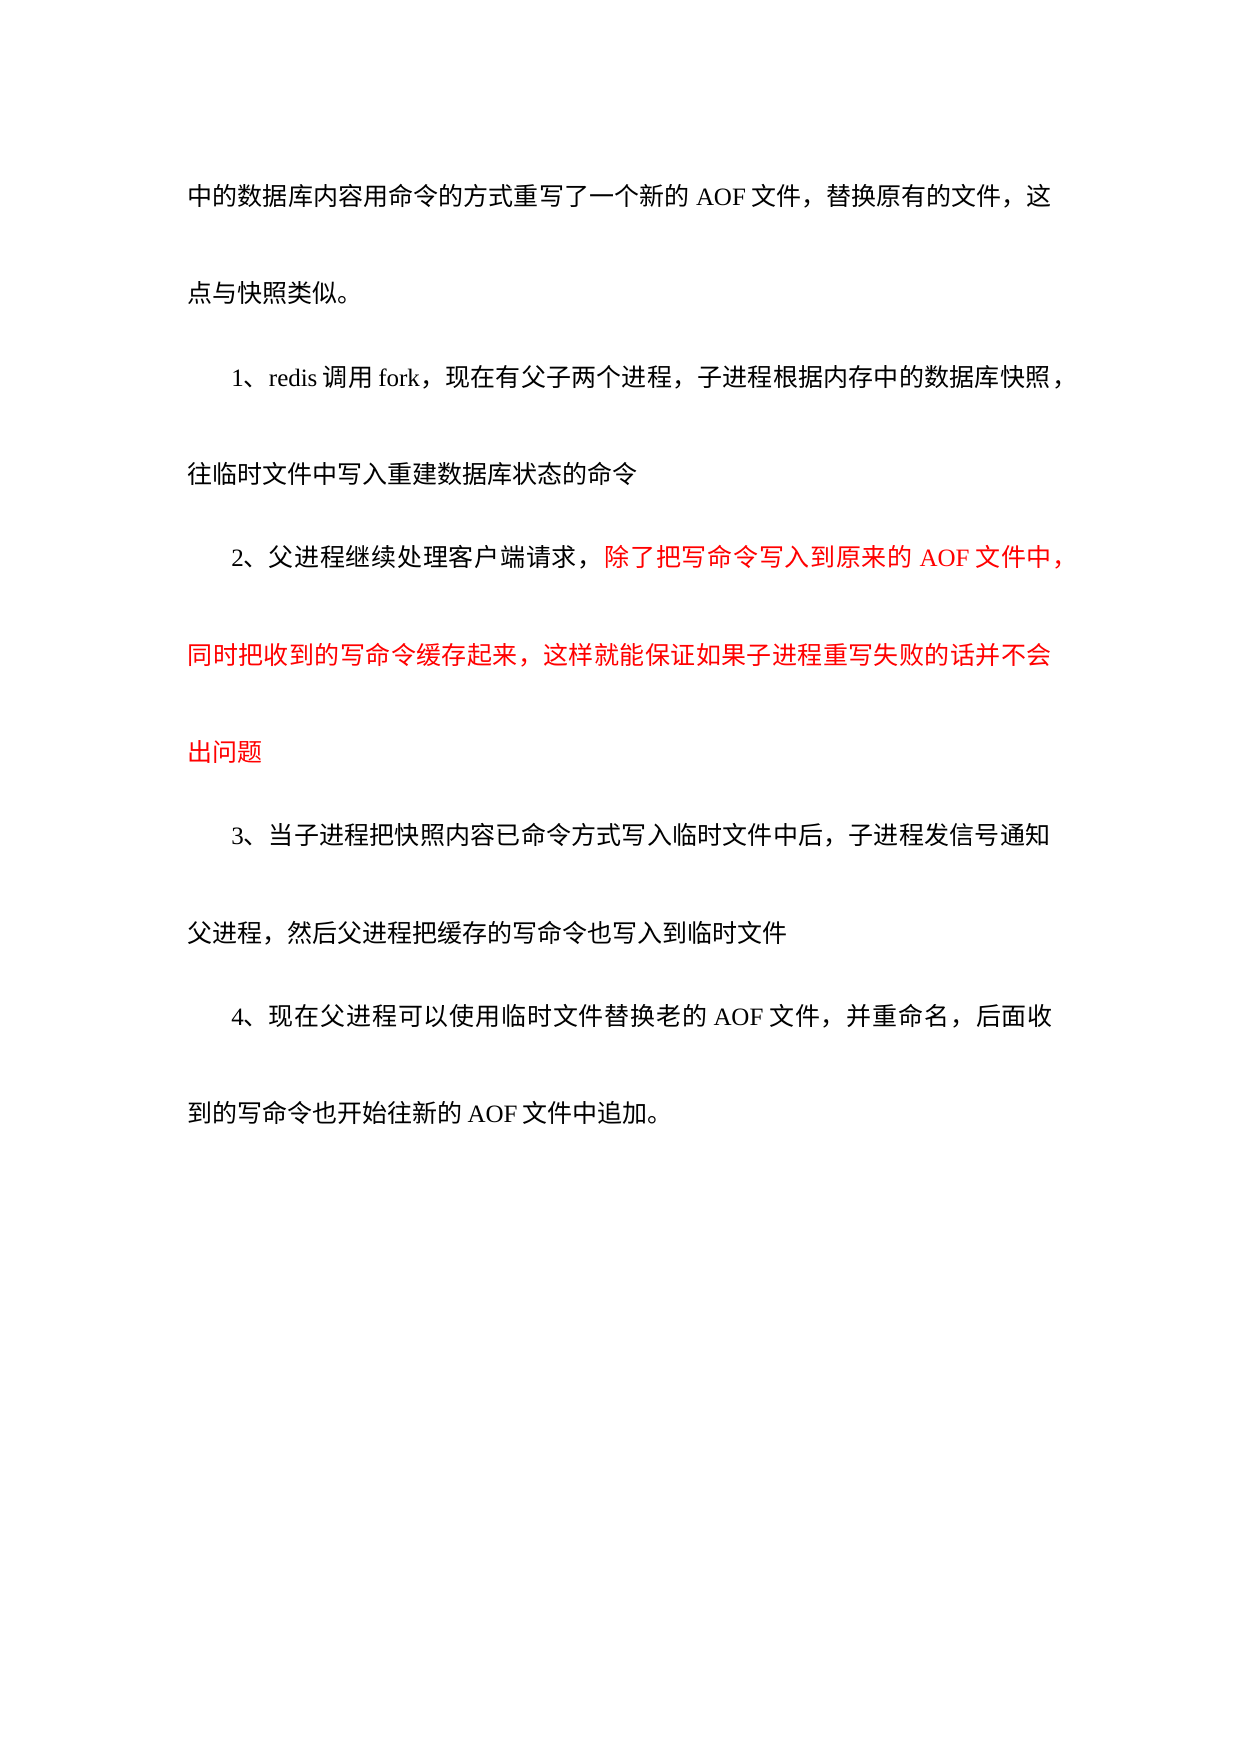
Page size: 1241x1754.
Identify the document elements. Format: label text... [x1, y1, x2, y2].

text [187, 162, 1053, 324]
list 父进程继续处理客户端请求，除了把写命令写入到原来的AOF文件中，同时把收到的写命令缓存起来，这样就能保证如果子进程重写失败的话并不会出问题 [187, 523, 1053, 783]
list 当子进程把快照内容已命令方式写入临时文件中后，子进程发信号通知父进程，然后父进程把缓存的写命令也写入到临时文件 [187, 801, 1053, 964]
list 现在父进程可以使用临时文件替换老的AOF文件，并重命名，后面收到的写命令也开始往新的AOF文件中追加。 [187, 982, 1053, 1144]
list redis调用fork，现在有父子两个进程，子进程根据内存中的数据库快照，往临时文件中写入重建数据库状态的命令 [187, 343, 1053, 505]
